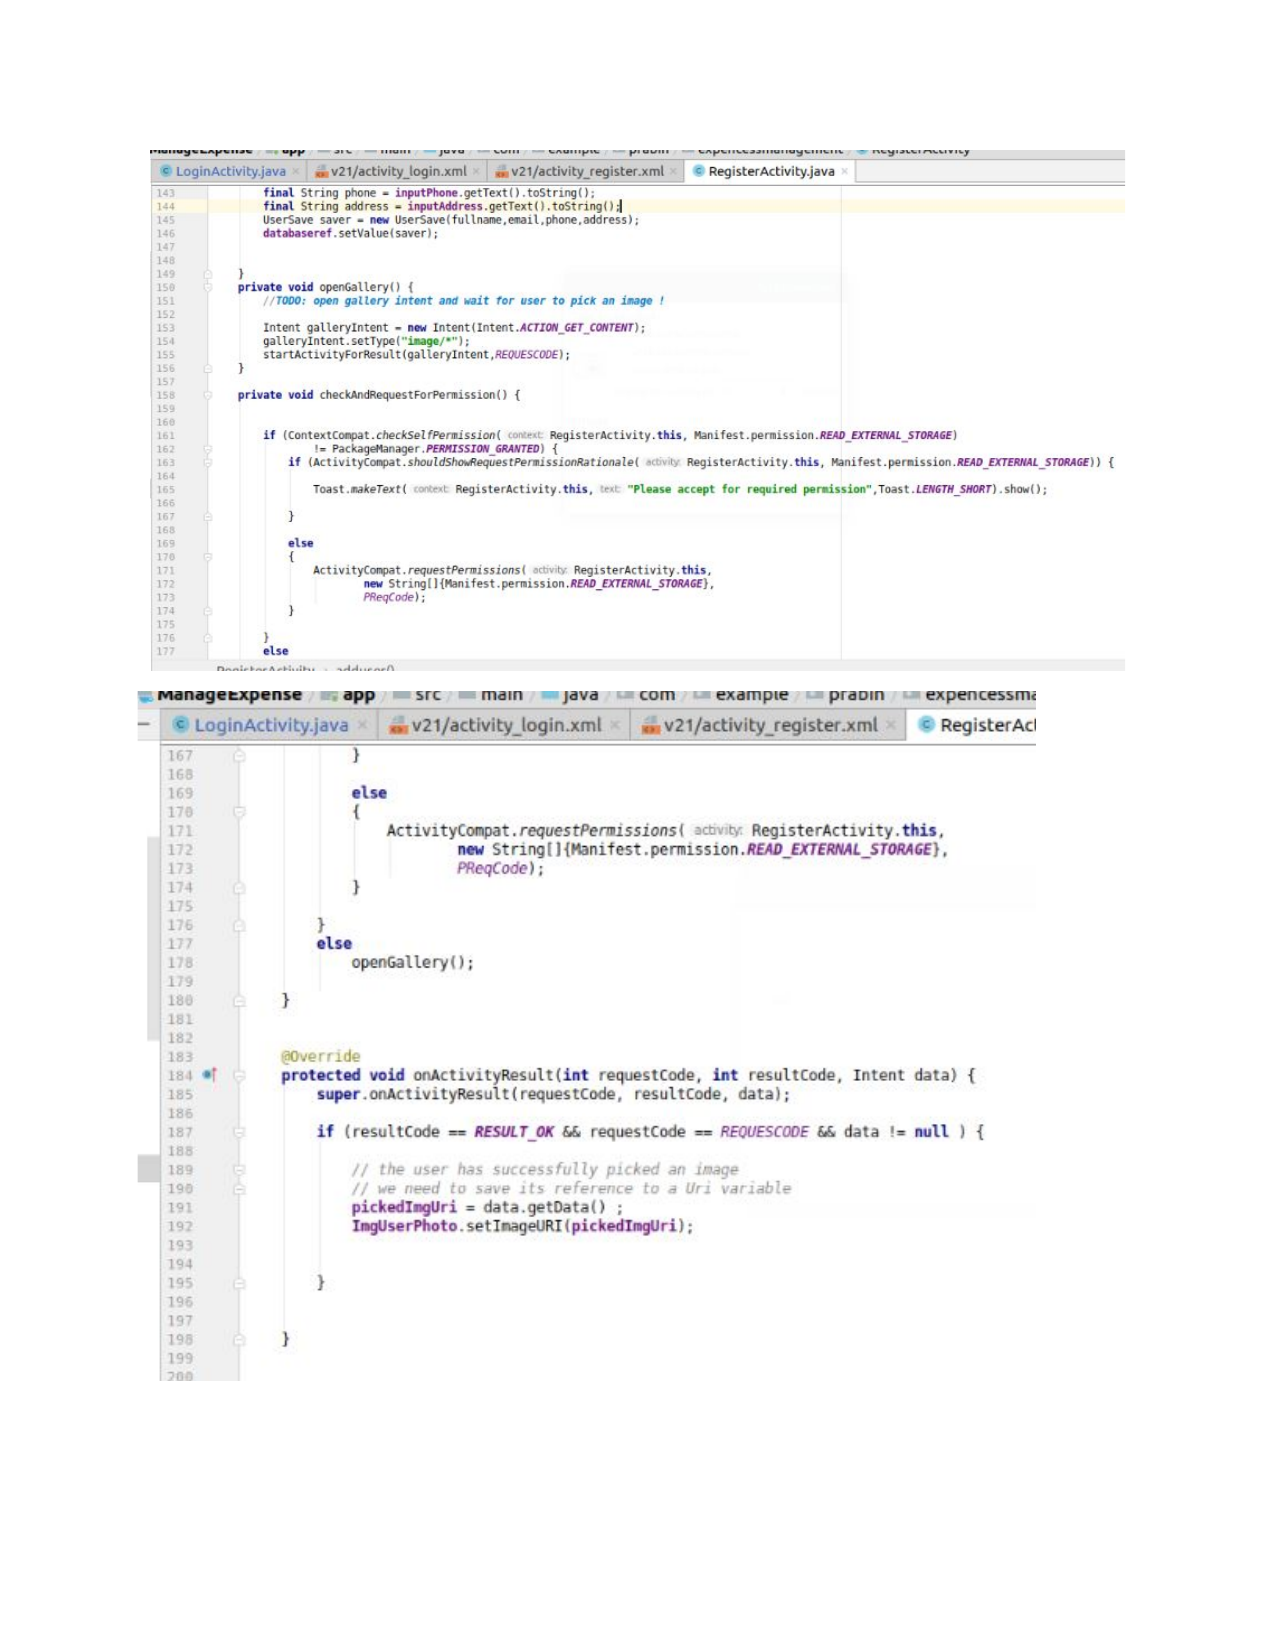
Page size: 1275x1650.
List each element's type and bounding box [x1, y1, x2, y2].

picture [136, 691, 1036, 1378]
picture [150, 150, 1125, 671]
